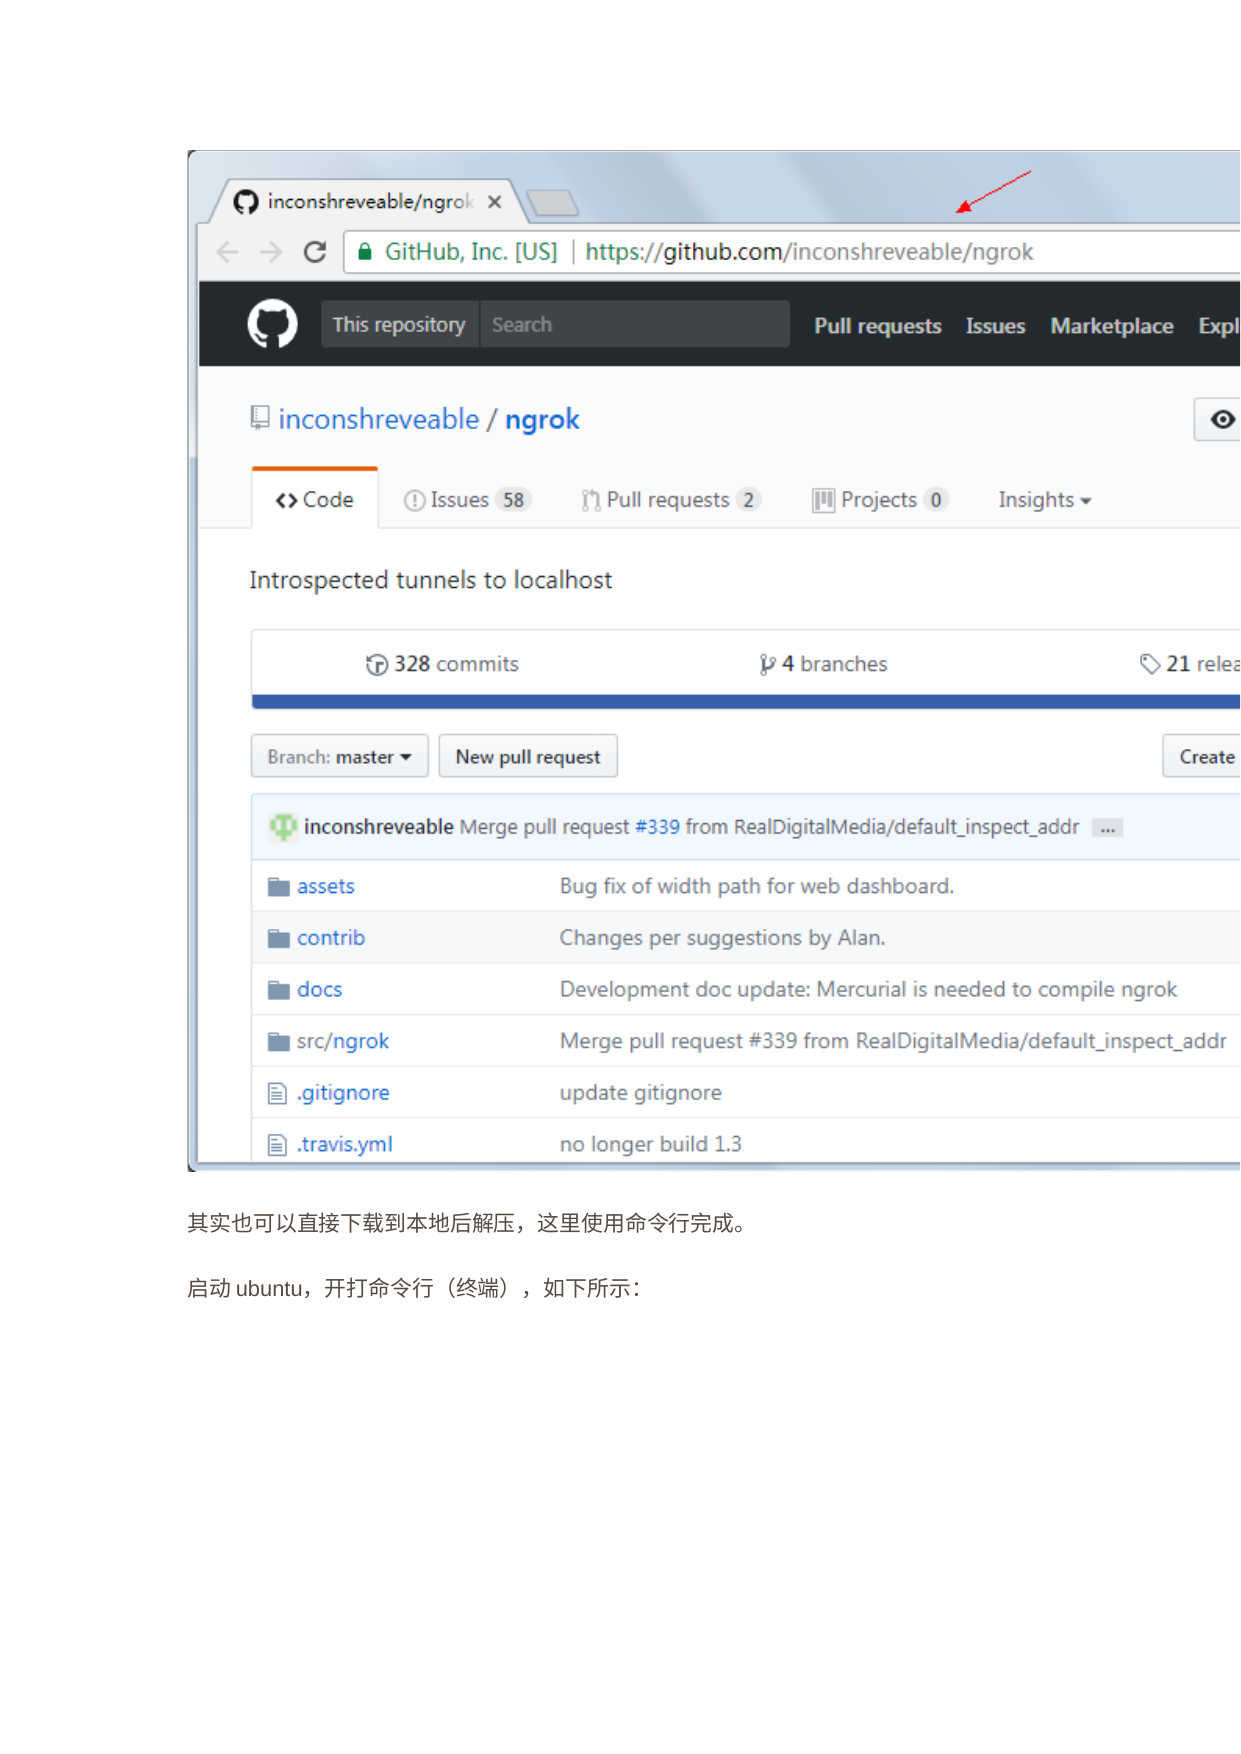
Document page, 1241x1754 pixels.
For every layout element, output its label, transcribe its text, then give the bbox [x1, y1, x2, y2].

picture [187, 150, 1241, 1172]
text 启动ubuntu，开打命令行（终端），如下所示： [187, 1262, 1053, 1303]
text 其实也可以直接下载到本地后解压，这里使用命令行完成。 [187, 1197, 1053, 1237]
